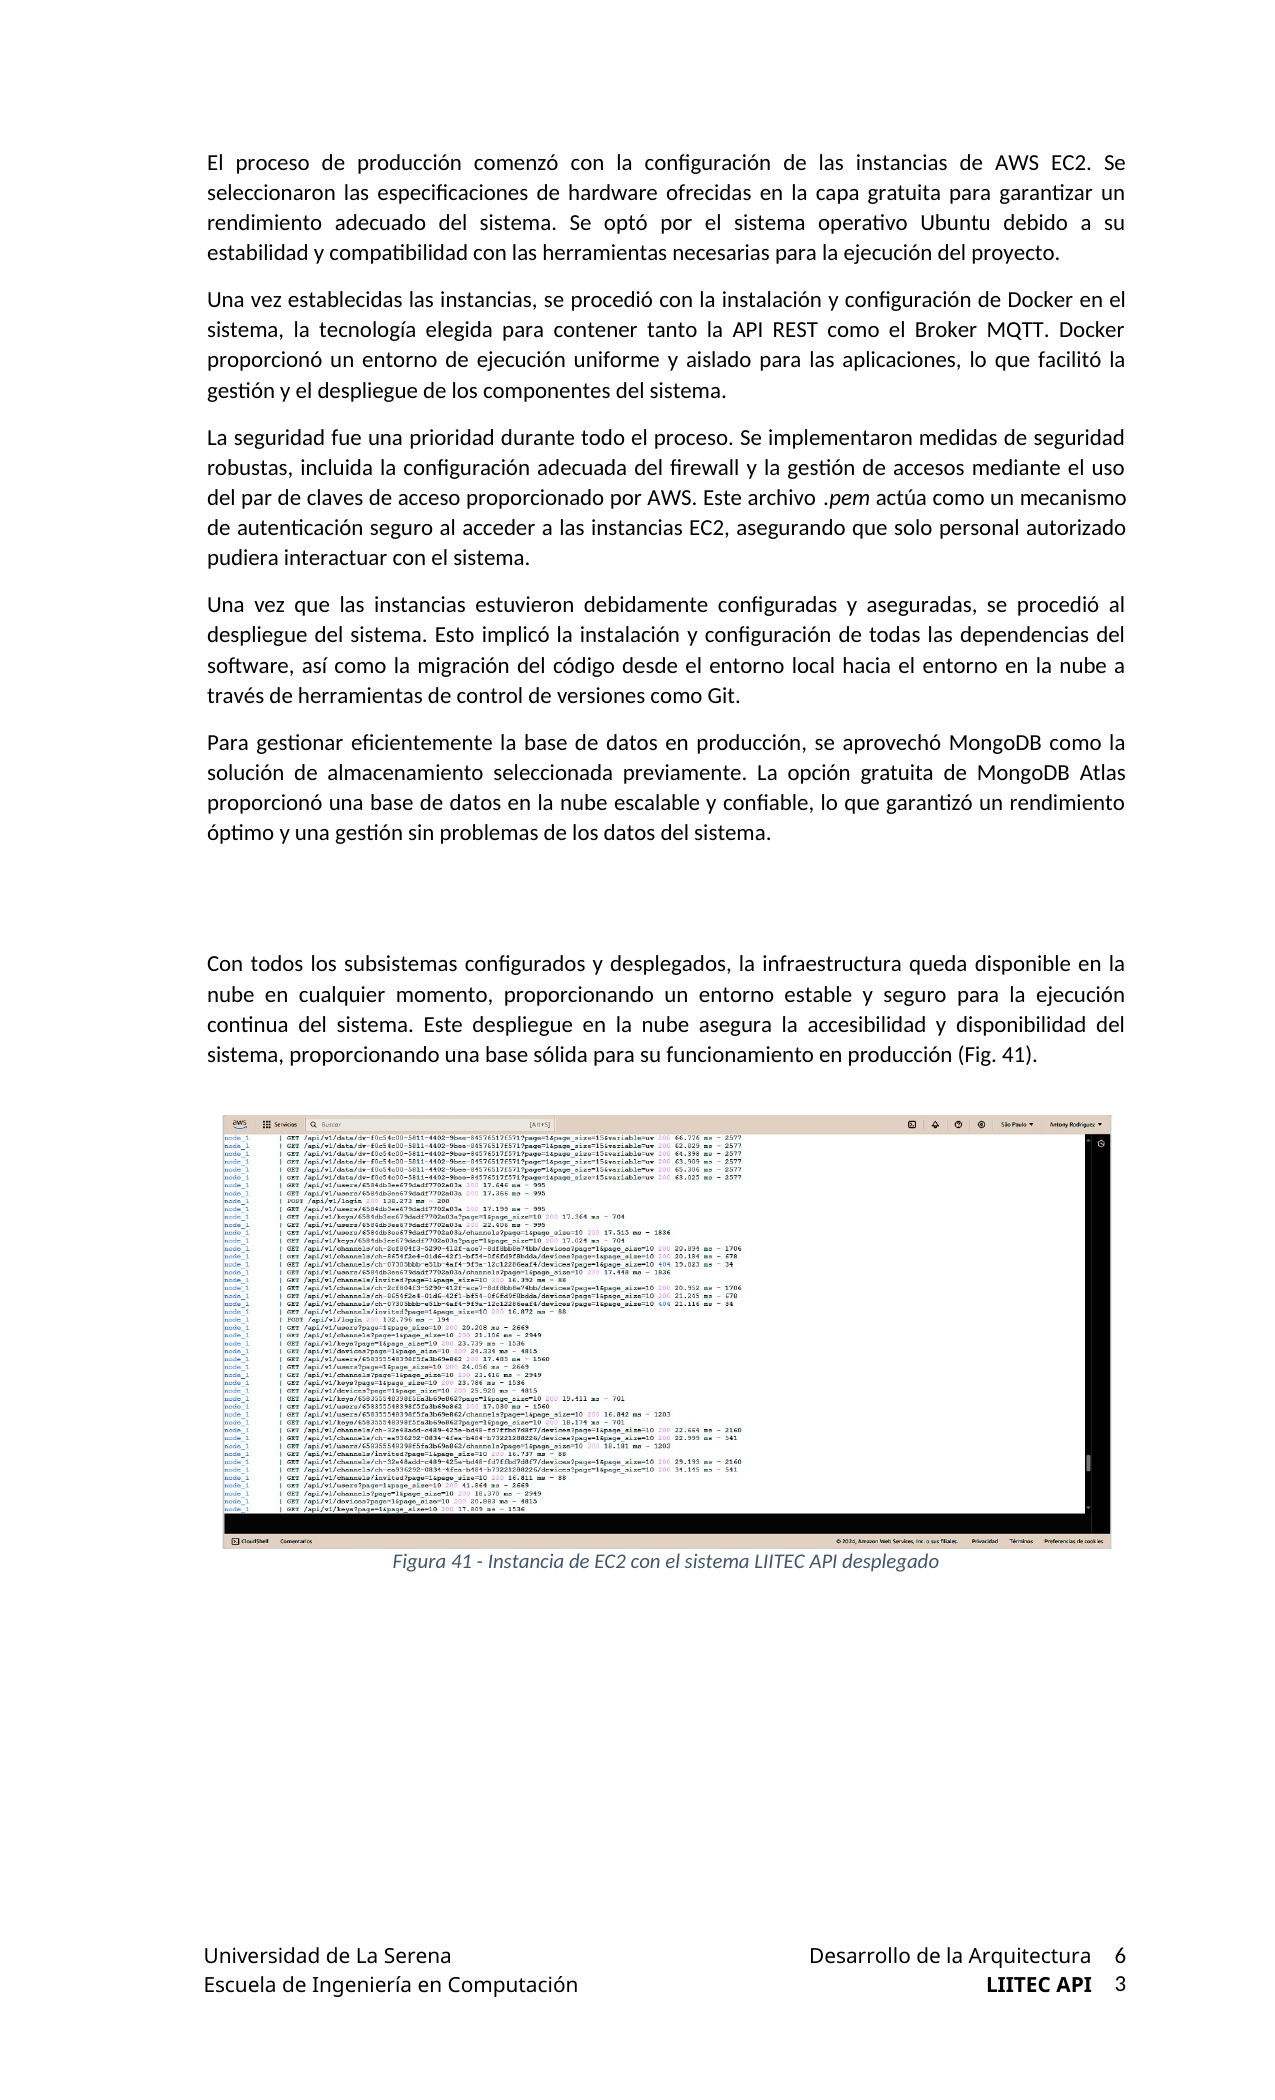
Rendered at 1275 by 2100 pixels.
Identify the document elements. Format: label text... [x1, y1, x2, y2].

text El proceso de producción comenzó con la configuración de las instancias de AWS EC2. Se seleccionaron las especificaciones de hardware ofrecidas en la capa gratuita para garantizar un rendimiento adecuado del sistema. Se optó por el sistema operativo Ubuntu debido a su estabilidad y compatibilidad con las herramientas necesarias para la ejecución del proyecto. [207, 148, 1127, 266]
text Para gestionar eficientemente la base de datos en producción, se aprovechó MongoDB como la solución de almacenamiento seleccionada previamente. La opción gratuita de MongoDB Atlas proporcionó una base de datos en la nube escalable y confiable, lo que garantizó un rendimiento óptimo y una gestión sin problemas de los datos del sistema. [207, 728, 1127, 847]
text Figura 41 - Instancia de EC2 con el sistema LIITEC API desplegado [207, 1548, 1127, 1574]
text Una vez que las instancias estuvieron debidamente configuradas y aseguradas, se procedió al despliegue del sistema. Esto implicó la instalación y configuración de todas las dependencias del software, así como la migración del código desde el entorno local hacia el entorno en la nube a través de herramientas de control de versiones como Git. [207, 590, 1127, 709]
picture [222, 1115, 1112, 1549]
text Con todos los subsistemas configurados y desplegados, la infraestructura queda disponible en la nube en cualquier momento, proporcionando un entorno estable y seguro para la ejecución continua del sistema. Este despliegue en la nube asegura la accesibilidad y disponibilidad del sistema, proporcionando una base sólida para su funcionamiento en producción (Fig. 41). [207, 949, 1127, 1068]
text La seguridad fue una prioridad durante todo el proceso. Se implementaron medidas de seguridad robustas, incluida la configuración adecuada del firewall y la gestión de accesos mediante el uso del par de claves de acceso proporcionado por AWS. Este archivo .pem actúa como un mecanismo de autenticación seguro al acceder a las instancias EC2, asegurando que solo personal autorizado pudiera interactuar con el sistema. [207, 423, 1127, 572]
text Una vez establecidas las instancias, se procedió con la instalación y configuración de Docker en el sistema, la tecnología elegida para contener tanto la API REST como el Broker MQTT. Docker proporcionó un entorno de ejecución uniforme y aislado para las aplicaciones, lo que facilitó la gestión y el despliegue de los componentes del sistema. [207, 285, 1127, 404]
